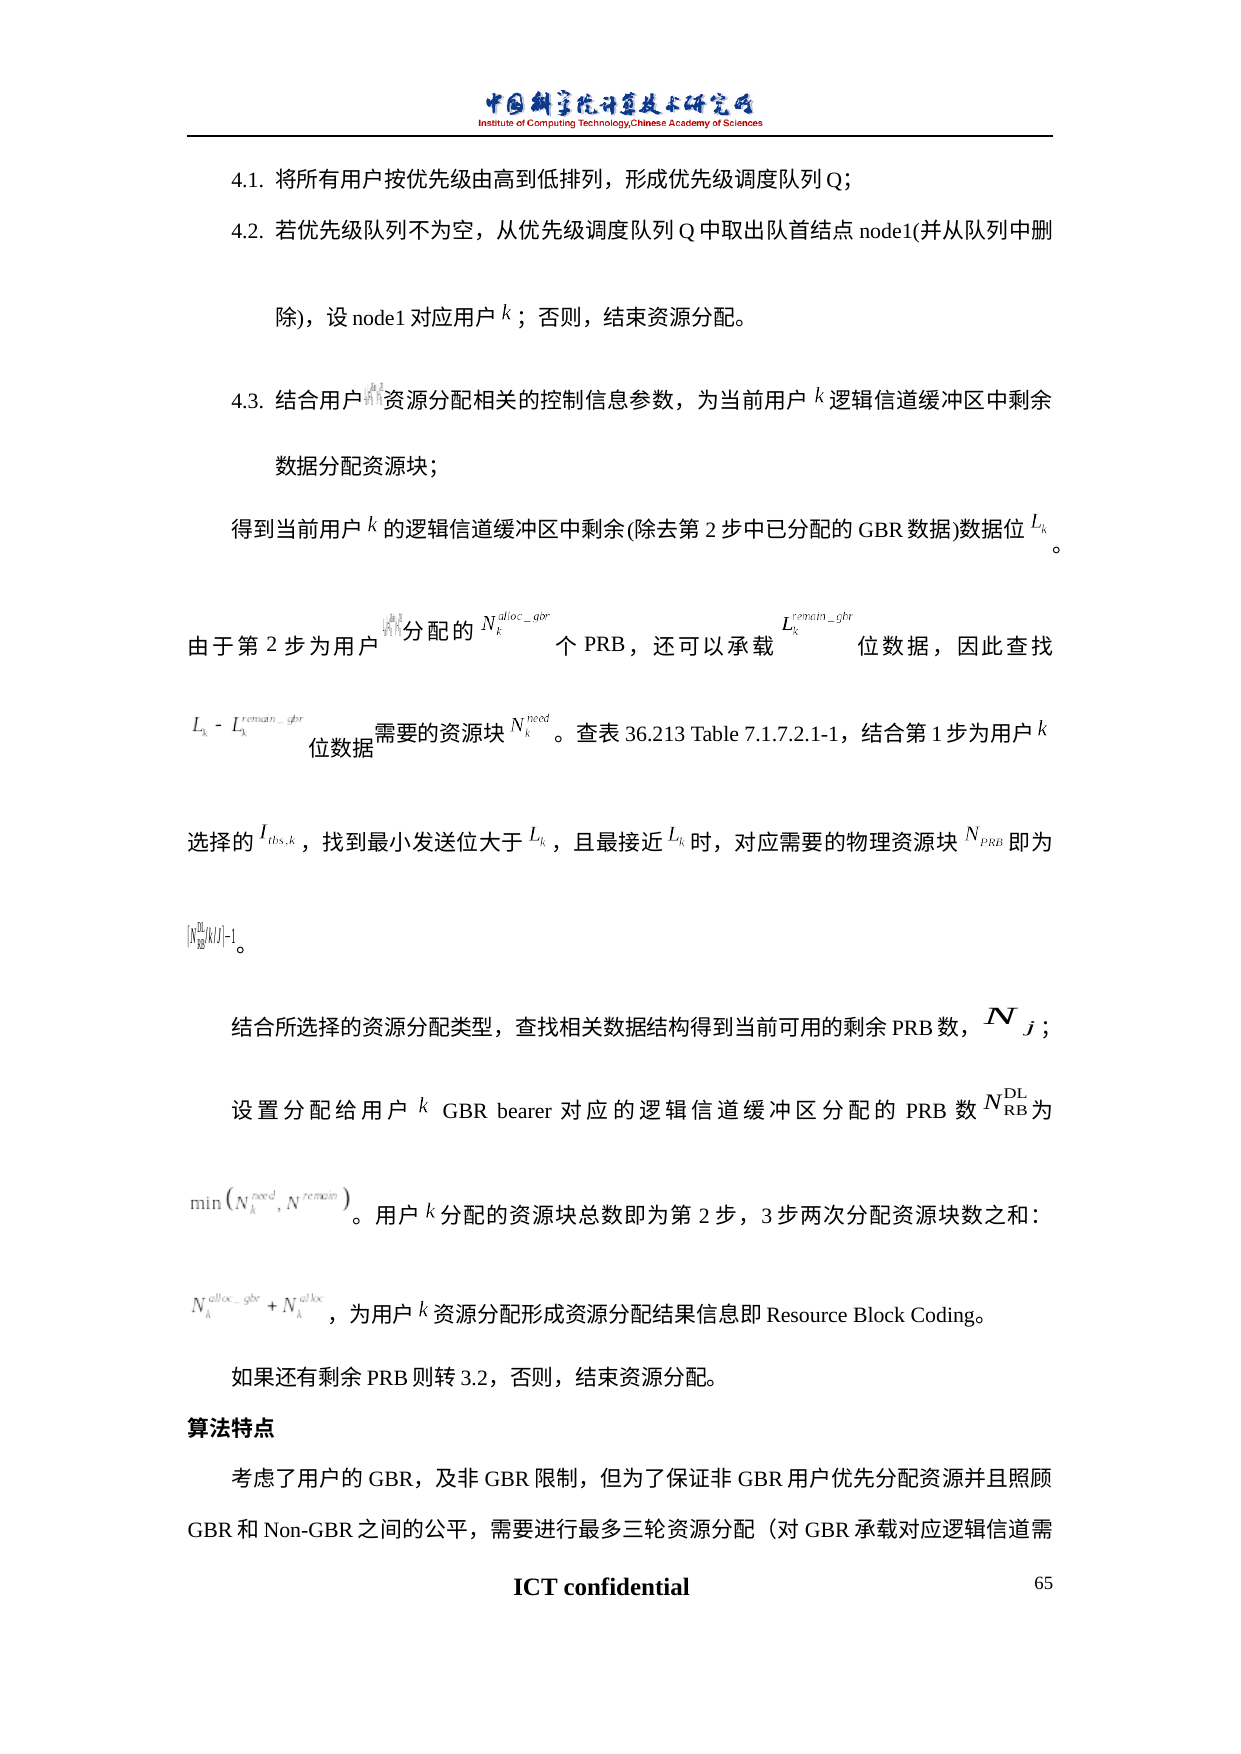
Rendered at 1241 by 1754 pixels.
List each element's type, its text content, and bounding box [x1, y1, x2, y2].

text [187, 1461, 1053, 1544]
text 得到当前用户的逻辑信道缓冲区中剩余(除去第2步中已分配的GBR数据)数据位。由于第2步为用户分配的个PRB，还可以承载位数据，因此查找位数据需要的资源块。查表 36.213 Table 7.1.7.2.1-1，结合第1步为用户选择的，找到最小发送位大于，且最接近时，对应需要的物理资源块即为。 [187, 499, 1053, 972]
text 设置分配给用户 GBR bearer对应的逻辑信道缓冲区分配的PRB数为。用户分配的资源块总数即为第2步，3步两次分配资源块数之和：，为用户资源分配形成资源分配结果信息即Resource Block Coding。 [187, 1073, 1053, 1342]
list 将所有用户按优先级由高到低排列，形成优先级调度队列Q； [231, 162, 1053, 194]
text 结合所选择的资源分配类型，查找相关数据结构得到当前可用的剩余PRB数，； [187, 990, 1053, 1055]
text 算法特点 [187, 1411, 1053, 1443]
text 如果还有剩余PRB则转3.2，否则，结束资源分配。 [187, 1360, 1053, 1392]
list 若优先级队列不为空，从优先级调度队列Q中取出队首结点node1(并从队列中删除)，设node1对应用户；否则，结束资源分配。 [231, 213, 1053, 347]
list 结合用户资源分配相关的控制信息参数，为当前用户逻辑信道缓冲区中剩余数据分配资源块； [231, 365, 1053, 481]
picture [476, 88, 764, 134]
